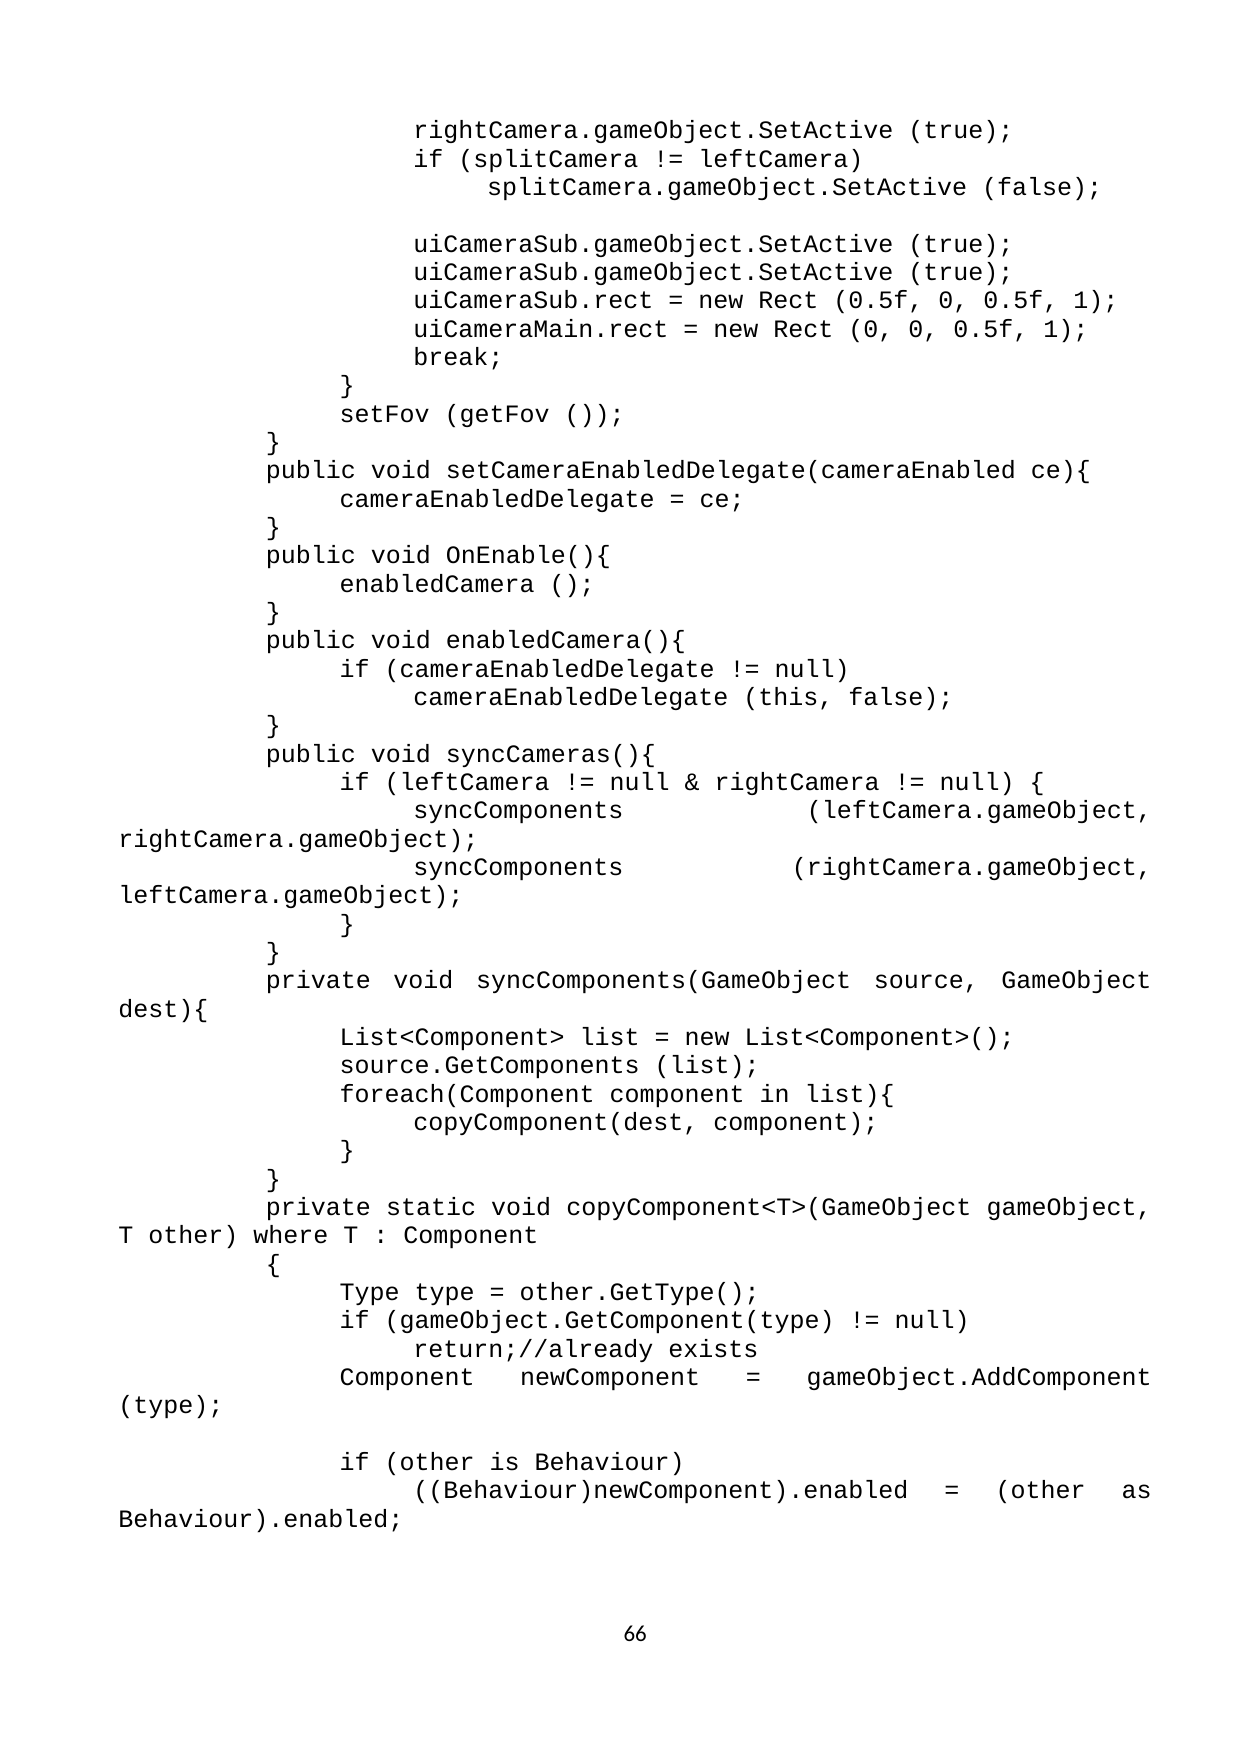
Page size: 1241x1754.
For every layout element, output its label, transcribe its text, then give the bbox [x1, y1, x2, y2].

text ((Behaviour)newComponent).enabled = (other as Behaviour).enabled; [118, 1478, 1152, 1535]
text cameraEnabledDelegate = ce; [118, 486, 1152, 515]
text } [118, 1166, 1152, 1195]
text } [118, 600, 1152, 628]
text { [118, 1251, 1152, 1280]
text break; [118, 345, 1152, 373]
text splitCamera.gameObject.SetActive (false); [118, 175, 1152, 203]
text uiCameraSub.gameObject.SetActive (true); [118, 260, 1152, 288]
text } [118, 515, 1152, 543]
text public void setCameraEnabledDelegate(cameraEnabled ce){ [118, 458, 1152, 486]
text } [118, 940, 1152, 968]
text public void OnEnable(){ [118, 543, 1152, 571]
text if (other is Behaviour) [118, 1450, 1152, 1478]
text } [118, 430, 1152, 458]
text setFov (getFov ()); [118, 401, 1152, 430]
text public void enabledCamera(){ [118, 628, 1152, 656]
text if (leftCamera != null & rightCamera != null) { [118, 770, 1152, 798]
text cameraEnabledDelegate (this, false); [118, 685, 1152, 713]
text } [118, 713, 1152, 741]
text public void syncCameras(){ [118, 741, 1152, 770]
text return;//already exists [118, 1336, 1152, 1365]
text if (cameraEnabledDelegate != null) [118, 656, 1152, 685]
text private static void copyComponent<T>(GameObject gameObject, T other) where T : Component [118, 1195, 1152, 1251]
text source.GetComponents (list); [118, 1053, 1152, 1081]
text foreach(Component component in list){ [118, 1081, 1152, 1110]
text } [118, 373, 1152, 401]
text copyComponent(dest, component); [118, 1110, 1152, 1138]
text syncComponents (rightCamera.gameObject, leftCamera.gameObject); [118, 855, 1152, 911]
text if (gameObject.GetComponent(type) != null) [118, 1308, 1152, 1336]
text uiCameraMain.rect = new Rect (0, 0, 0.5f, 1); [118, 316, 1152, 345]
text uiCameraSub.gameObject.SetActive (true); [118, 231, 1152, 260]
text private void syncComponents(GameObject source, GameObject dest){ [118, 968, 1152, 1025]
text if (splitCamera != leftCamera) [118, 146, 1152, 175]
text } [118, 1138, 1152, 1166]
text syncComponents (leftCamera.gameObject, rightCamera.gameObject); [118, 798, 1152, 855]
text List<Component> list = new List<Component>(); [118, 1025, 1152, 1053]
text uiCameraSub.rect = new Rect (0.5f, 0, 0.5f, 1); [118, 288, 1152, 316]
text Type type = other.GetType(); [118, 1280, 1152, 1308]
text rightCamera.gameObject.SetActive (true); [118, 118, 1152, 146]
text Component newComponent = gameObject.AddComponent (type); [118, 1365, 1152, 1421]
text } [118, 911, 1152, 940]
text enabledCamera (); [118, 571, 1152, 600]
